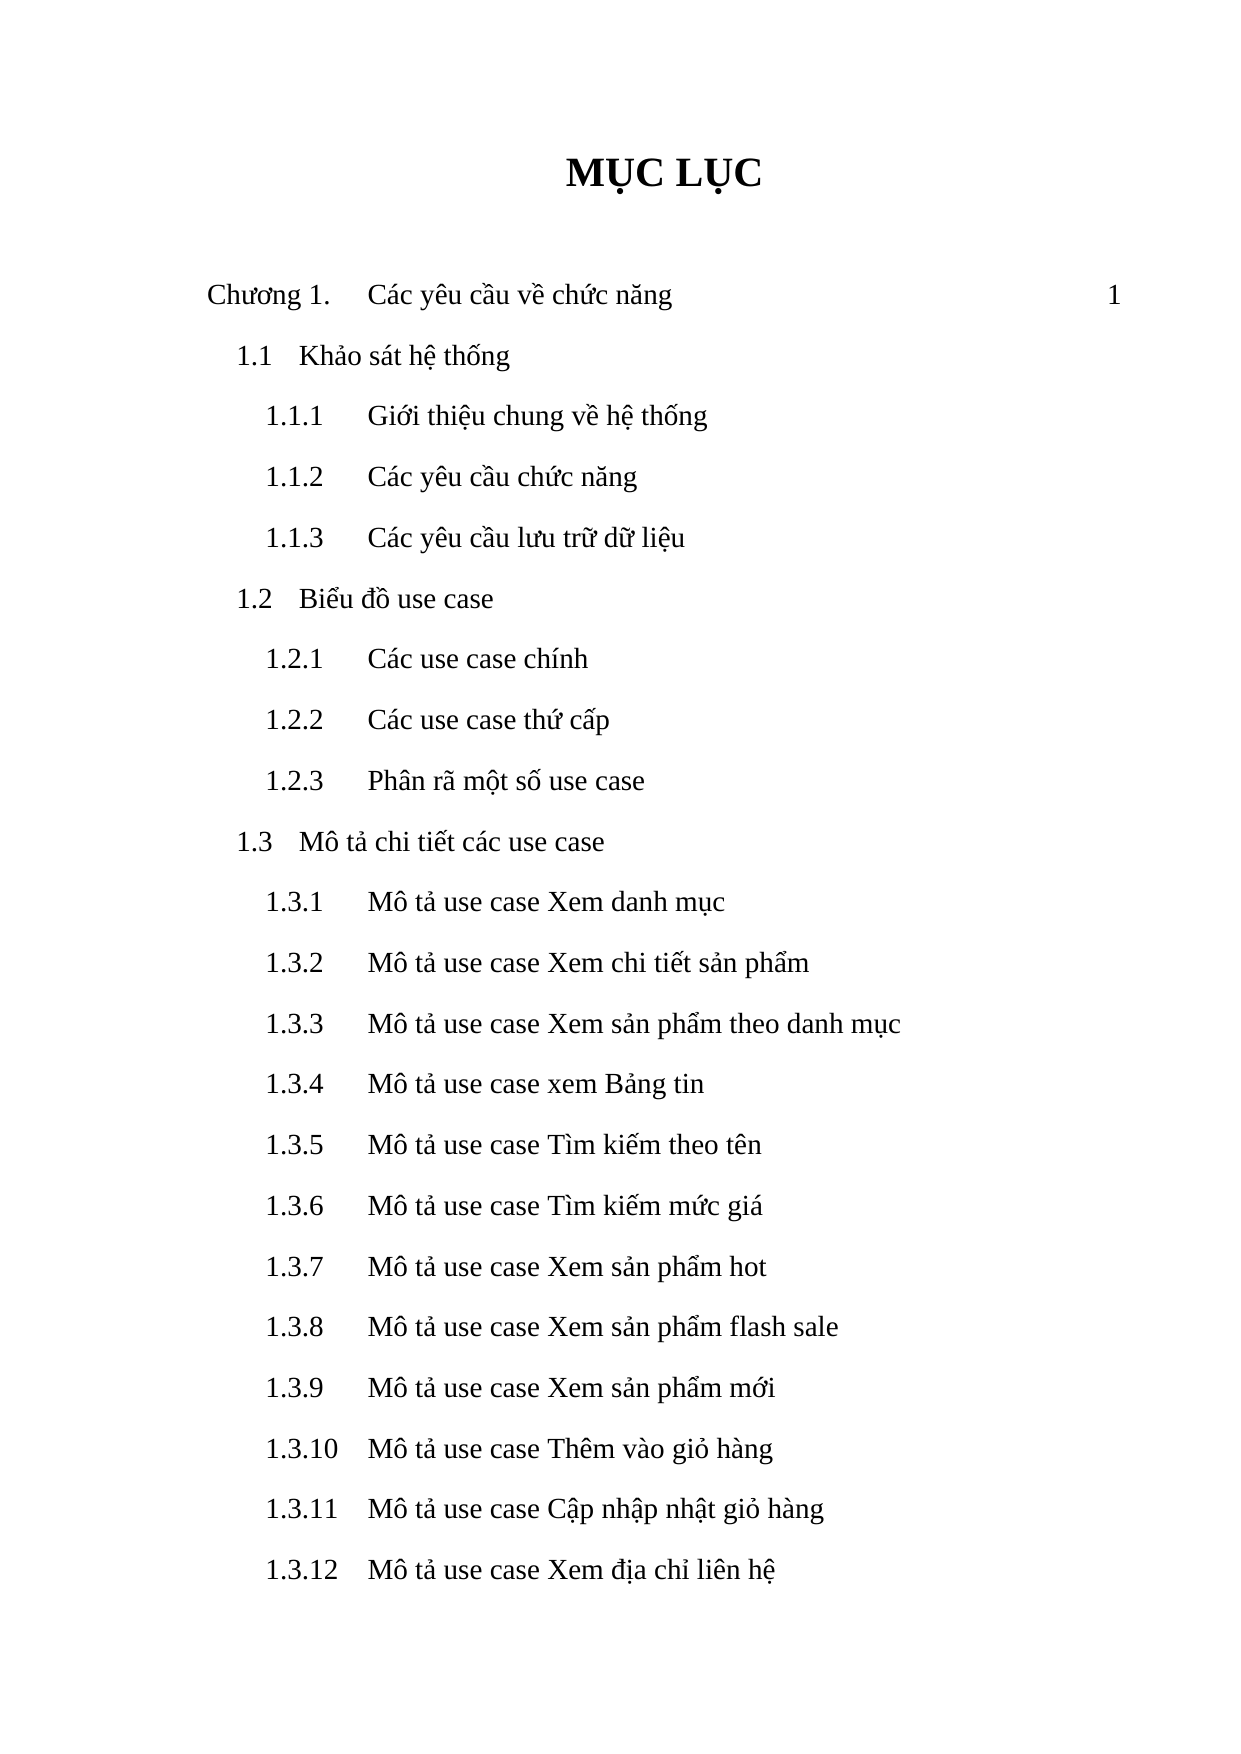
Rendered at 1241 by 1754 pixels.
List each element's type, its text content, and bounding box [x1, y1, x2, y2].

text MỤC LỤC [207, 148, 1122, 196]
